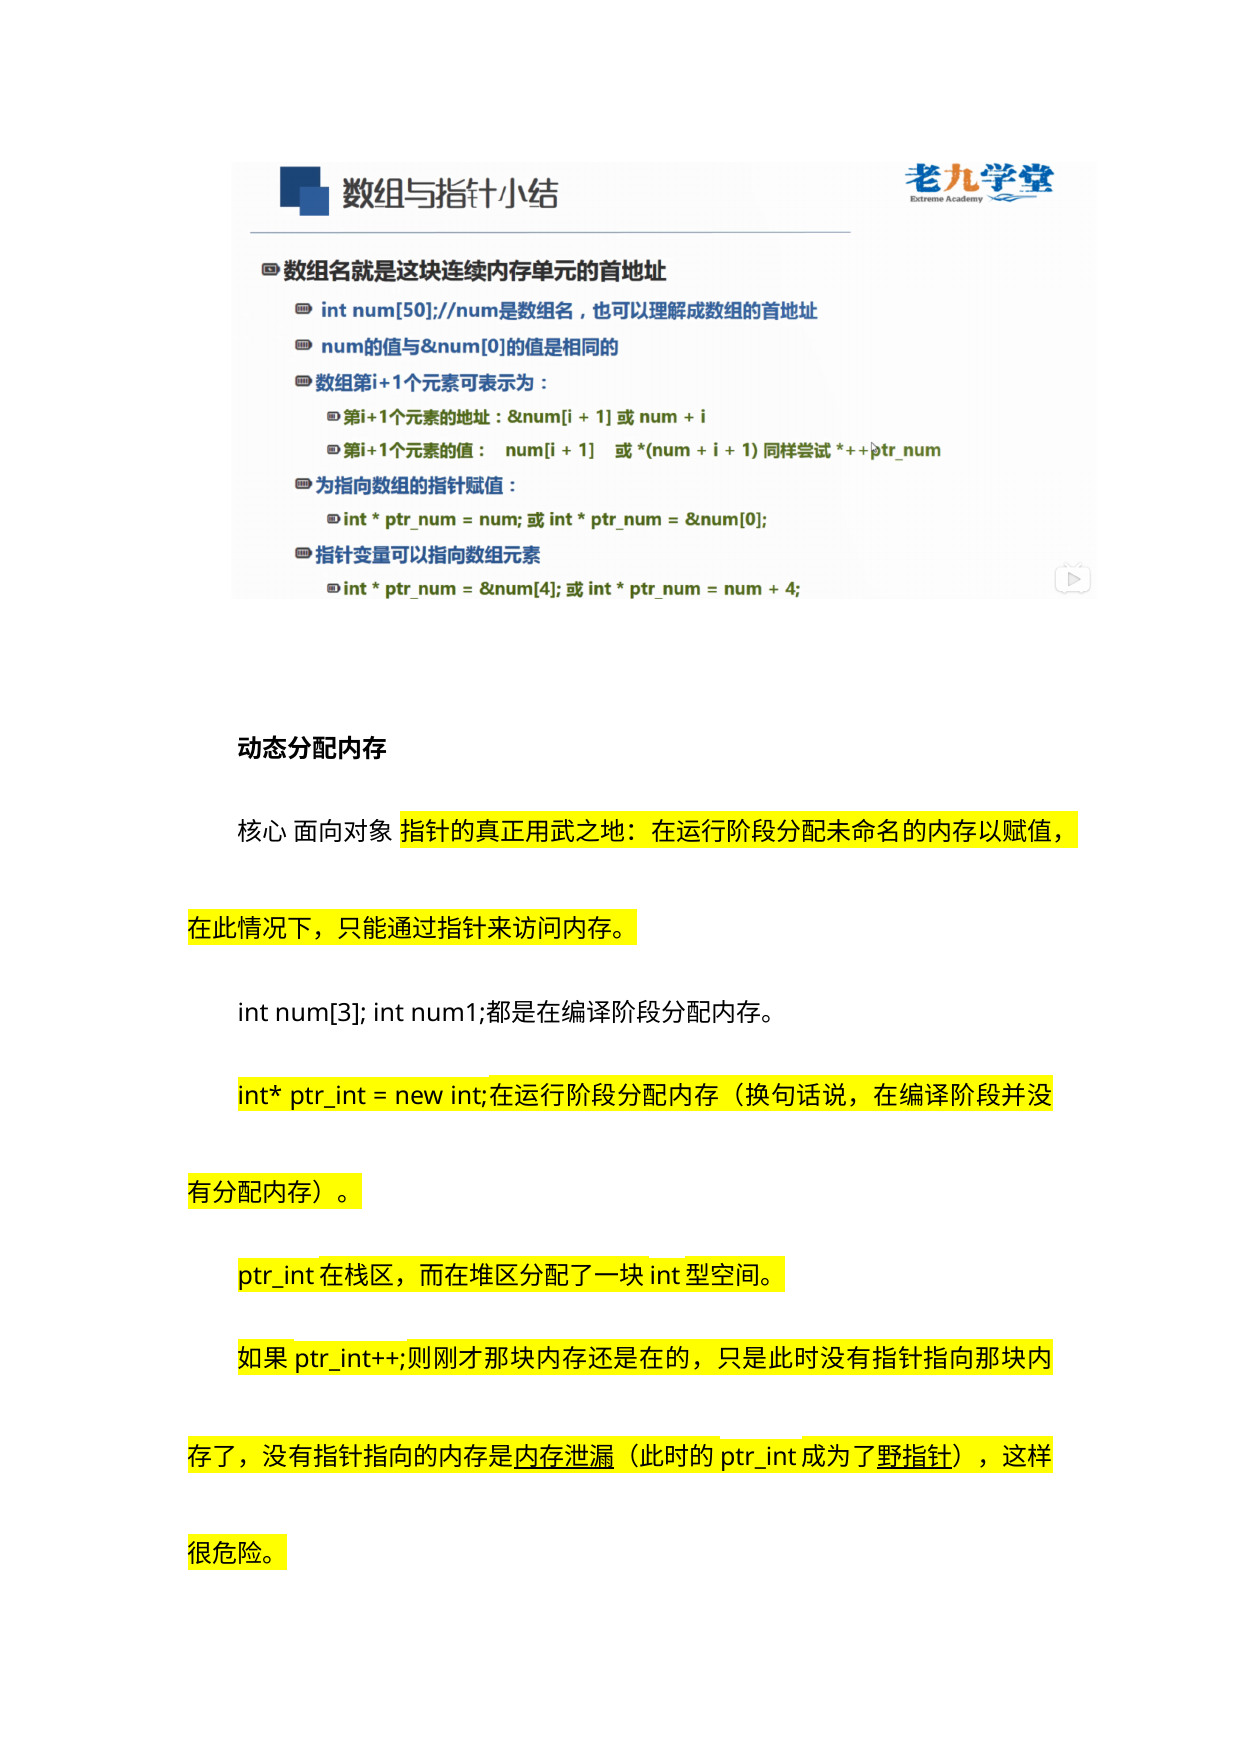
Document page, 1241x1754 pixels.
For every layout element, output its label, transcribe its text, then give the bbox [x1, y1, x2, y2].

picture [231, 162, 1097, 599]
text 核心 面向对象 指针的真正用武之地：在运行阶段分配未命名的内存以赋值，在此情况下，只能通过指针来访问内存。 [187, 797, 1053, 959]
text int num[3]; int num1;都是在编译阶段分配内存。 [187, 978, 1053, 1043]
text 动态分配内存 [187, 714, 1053, 779]
text int* ptr_int = new int;在运行阶段分配内存（换句话说，在编译阶段并没有分配内存）。 [187, 1061, 1053, 1223]
text 如果ptr_int++;则刚才那块内存还是在的，只是此时没有指针指向那块内存了，没有指针指向的内存是内存泄漏（此时的ptr_int成为了野指针），这样很危险。 [187, 1324, 1053, 1584]
text ptr_int在栈区，而在堆区分配了一块int型空间。 [187, 1241, 1053, 1306]
